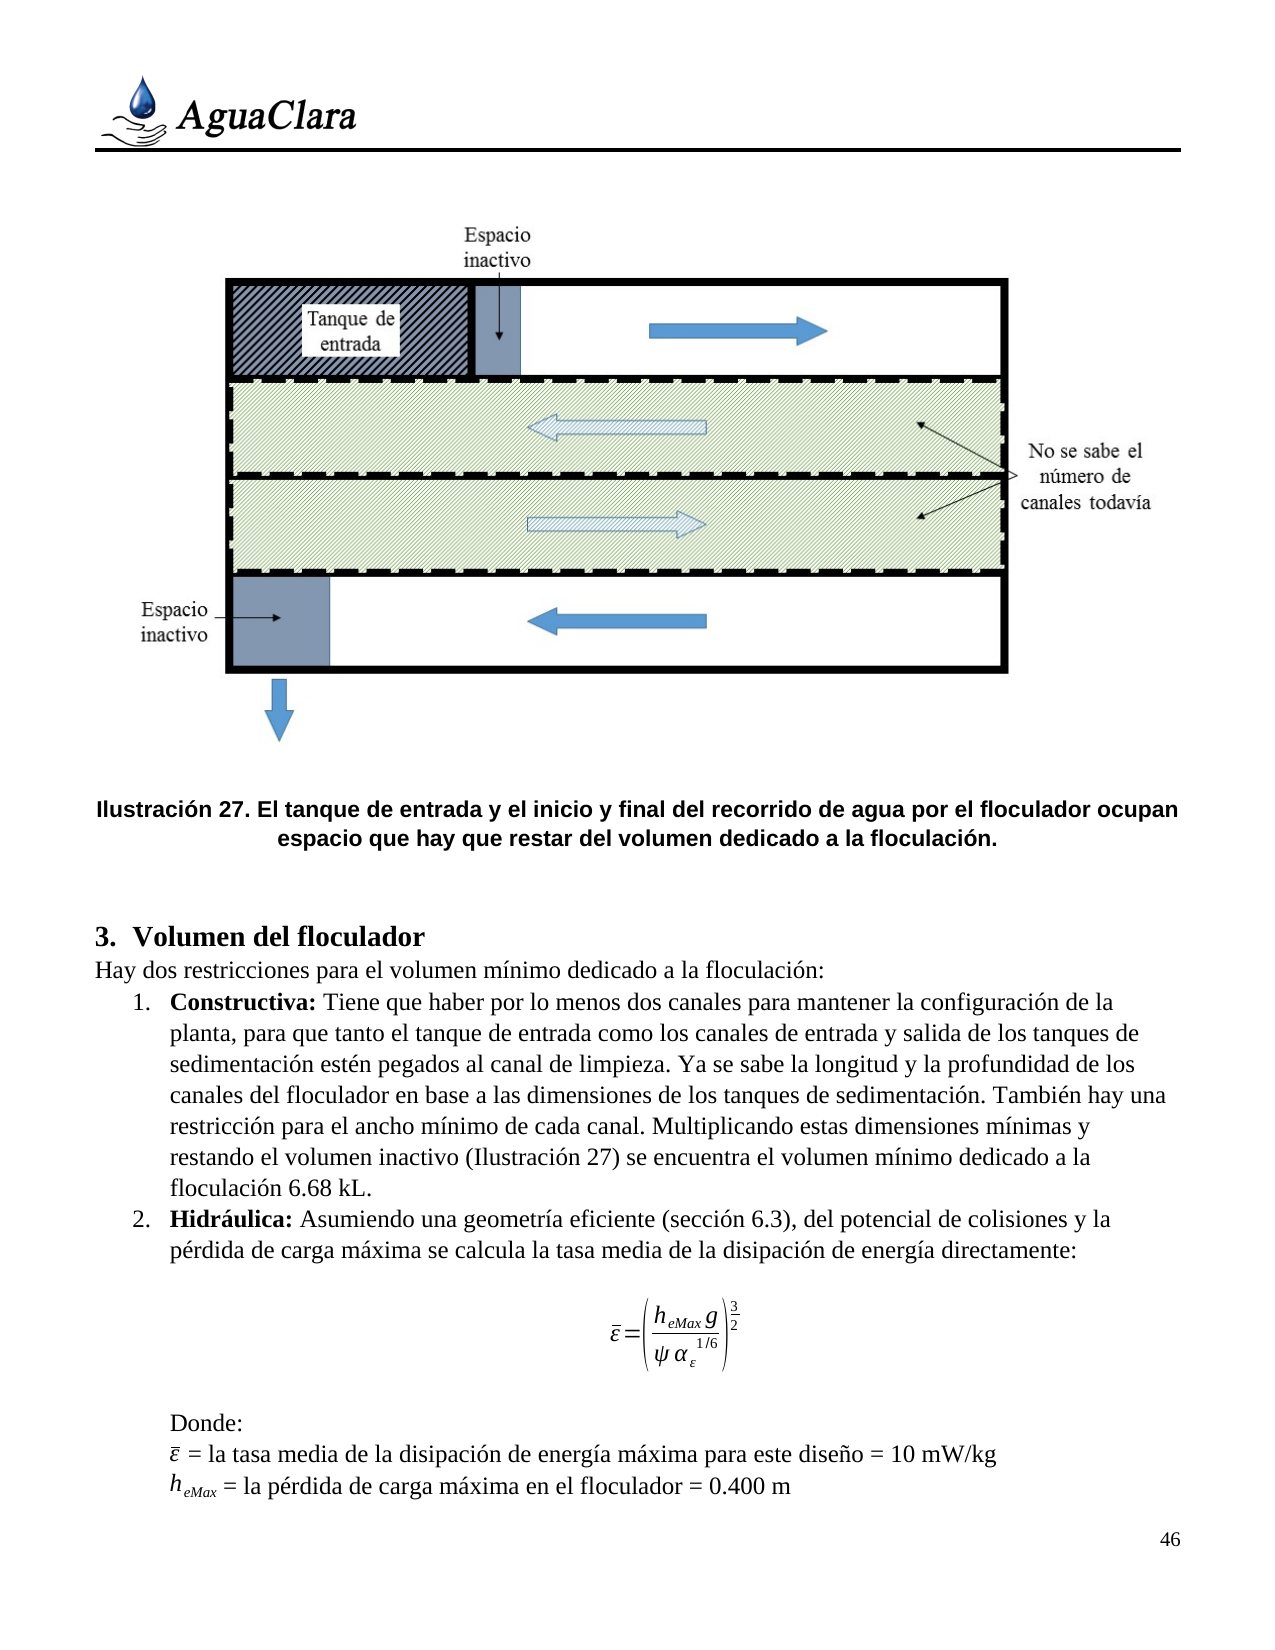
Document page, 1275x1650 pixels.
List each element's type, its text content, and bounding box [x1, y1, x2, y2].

list Hidráulica: Asumiendo una geometría eficiente (sección 6.3), del potencial de colisiones y la pérdida de carga máxima se calcula la tasa media de la disipación de energía directamente: [132, 1204, 1181, 1264]
picture [104, 208, 1171, 769]
picture [94, 75, 373, 148]
subtitle Volumen del floculador [94, 919, 1181, 953]
list = la pérdida de carga máxima en el floculador = 0.400 m [169, 1470, 1181, 1501]
list Constructiva: Tiene que haber por lo menos dos canales para mantener la configuración de la planta, para que tanto el tanque de entrada como los canales de entrada y salida de los tanques de sedimentación estén pegados al canal de limpieza. Ya se sabe la longitud y la profundidad de los canales del floculador en base a las dimensiones de los tanques de sedimentación. También hay una restricción para el ancho mínimo de cada canal. Multiplicando estas dimensiones mínimas y restando el volumen inactivo (Ilustración 27) se encuentra el volumen mínimo dedicado a la floculación 6.68 kL. [132, 987, 1181, 1202]
text Ilustración 27. El tanque de entrada y el inicio y final del recorrido de agua por el floculador ocupan espacio que hay que restar del volumen dedicado a la floculación. [94, 796, 1181, 851]
list Donde: [169, 1408, 1181, 1436]
text Hay dos restricciones para el volumen mínimo dedicado a la floculación: [94, 956, 1181, 984]
list = la tasa media de la disipación de energía máxima para este diseño = 10 mW/kg [169, 1439, 1181, 1467]
